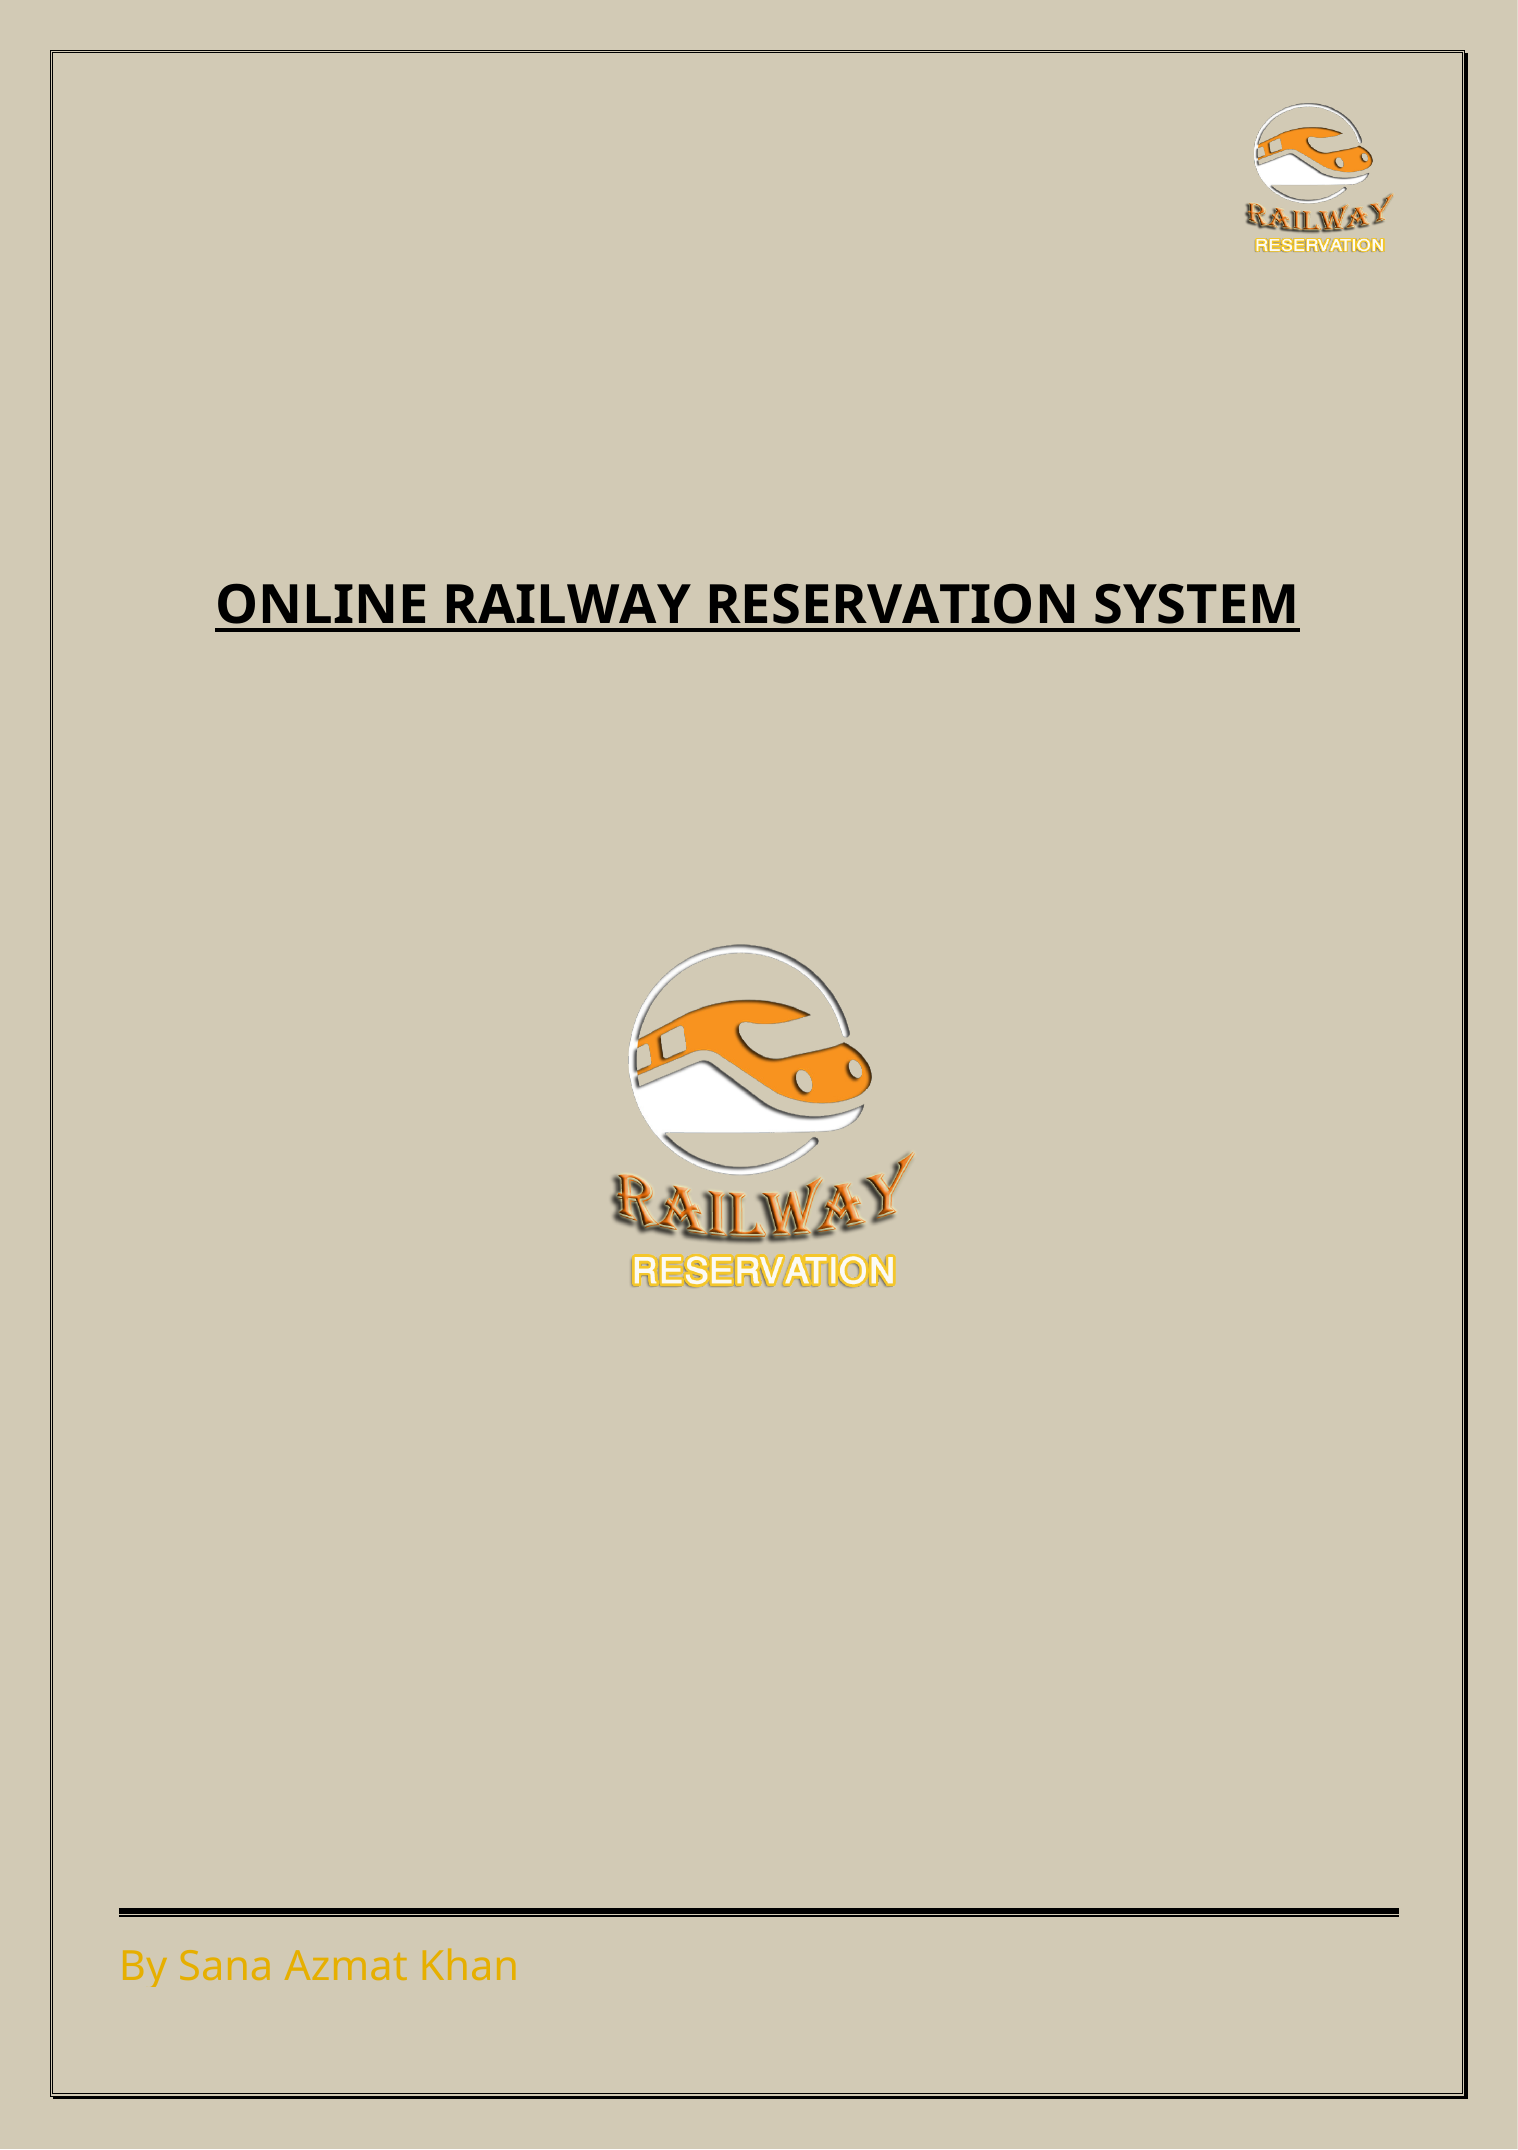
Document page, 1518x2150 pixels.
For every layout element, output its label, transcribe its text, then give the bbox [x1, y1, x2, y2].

text ONLINE RAILWAY RESERVATION SYSTEM [150, 566, 1364, 639]
picture [381, 876, 1066, 1356]
picture [1132, 73, 1462, 282]
